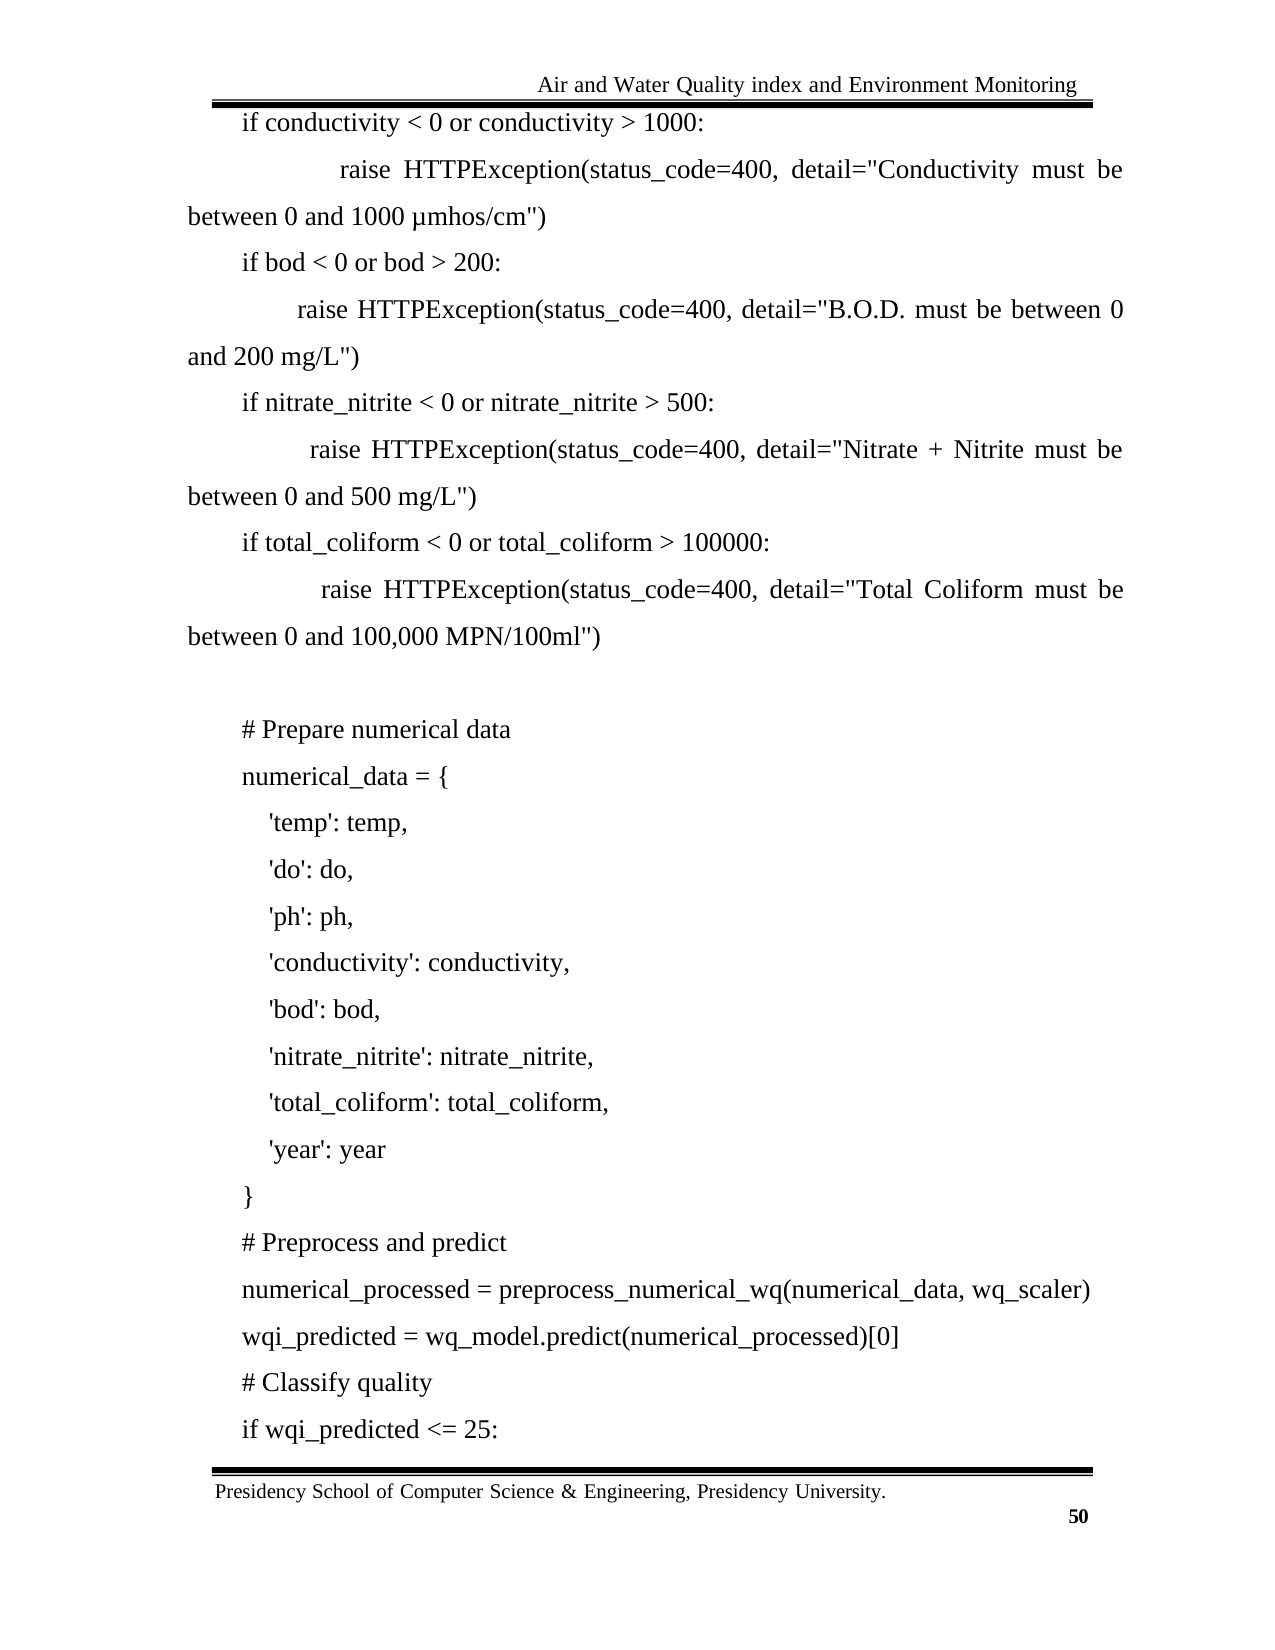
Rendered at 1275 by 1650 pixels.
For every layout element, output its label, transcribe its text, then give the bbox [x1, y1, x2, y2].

text 'temp': temp, [187, 806, 1125, 837]
text 'ph': ph, [187, 899, 1125, 931]
text 'year': year [187, 1133, 1125, 1164]
text numerical_data = { [187, 759, 1125, 791]
text # Preprocess and predict [187, 1226, 1125, 1257]
text numerical_processed = preprocess_numerical_wq(numerical_data, wq_scaler) [187, 1273, 1125, 1304]
text raise HTTPException(status_code=400, detail="Total Coliform must be between 0 and 100,000 MPN/100ml") [187, 573, 1125, 651]
text if wqi_predicted <= 25: [187, 1413, 1125, 1444]
text 'total_coliform': total_coliform, [187, 1086, 1125, 1117]
text if total_coliform < 0 or total_coliform > 100000: [187, 526, 1125, 557]
text if conductivity < 0 or conductivity > 1000: [187, 106, 1125, 137]
text } [187, 1179, 1125, 1211]
text wqi_predicted = wq_model.predict(numerical_processed)[0] [187, 1319, 1125, 1351]
text # Classify quality [187, 1366, 1125, 1397]
text if nitrate_nitrite < 0 or nitrate_nitrite > 500: [187, 386, 1125, 417]
text 'nitrate_nitrite': nitrate_nitrite, [187, 1039, 1125, 1071]
text 'do': do, [187, 853, 1125, 884]
text raise HTTPException(status_code=400, detail="Nitrate + Nitrite must be between 0 and 500 mg/L") [187, 433, 1125, 511]
text raise HTTPException(status_code=400, detail="Conductivity must be between 0 and 1000 µmhos/cm") [187, 153, 1125, 231]
text raise HTTPException(status_code=400, detail="B.O.D. must be between 0 and 200 mg/L") [187, 293, 1125, 371]
text 'conductivity': conductivity, [187, 946, 1125, 977]
text # Prepare numerical data [187, 713, 1125, 744]
text 'bod': bod, [187, 993, 1125, 1024]
text if bod < 0 or bod > 200: [187, 246, 1125, 277]
